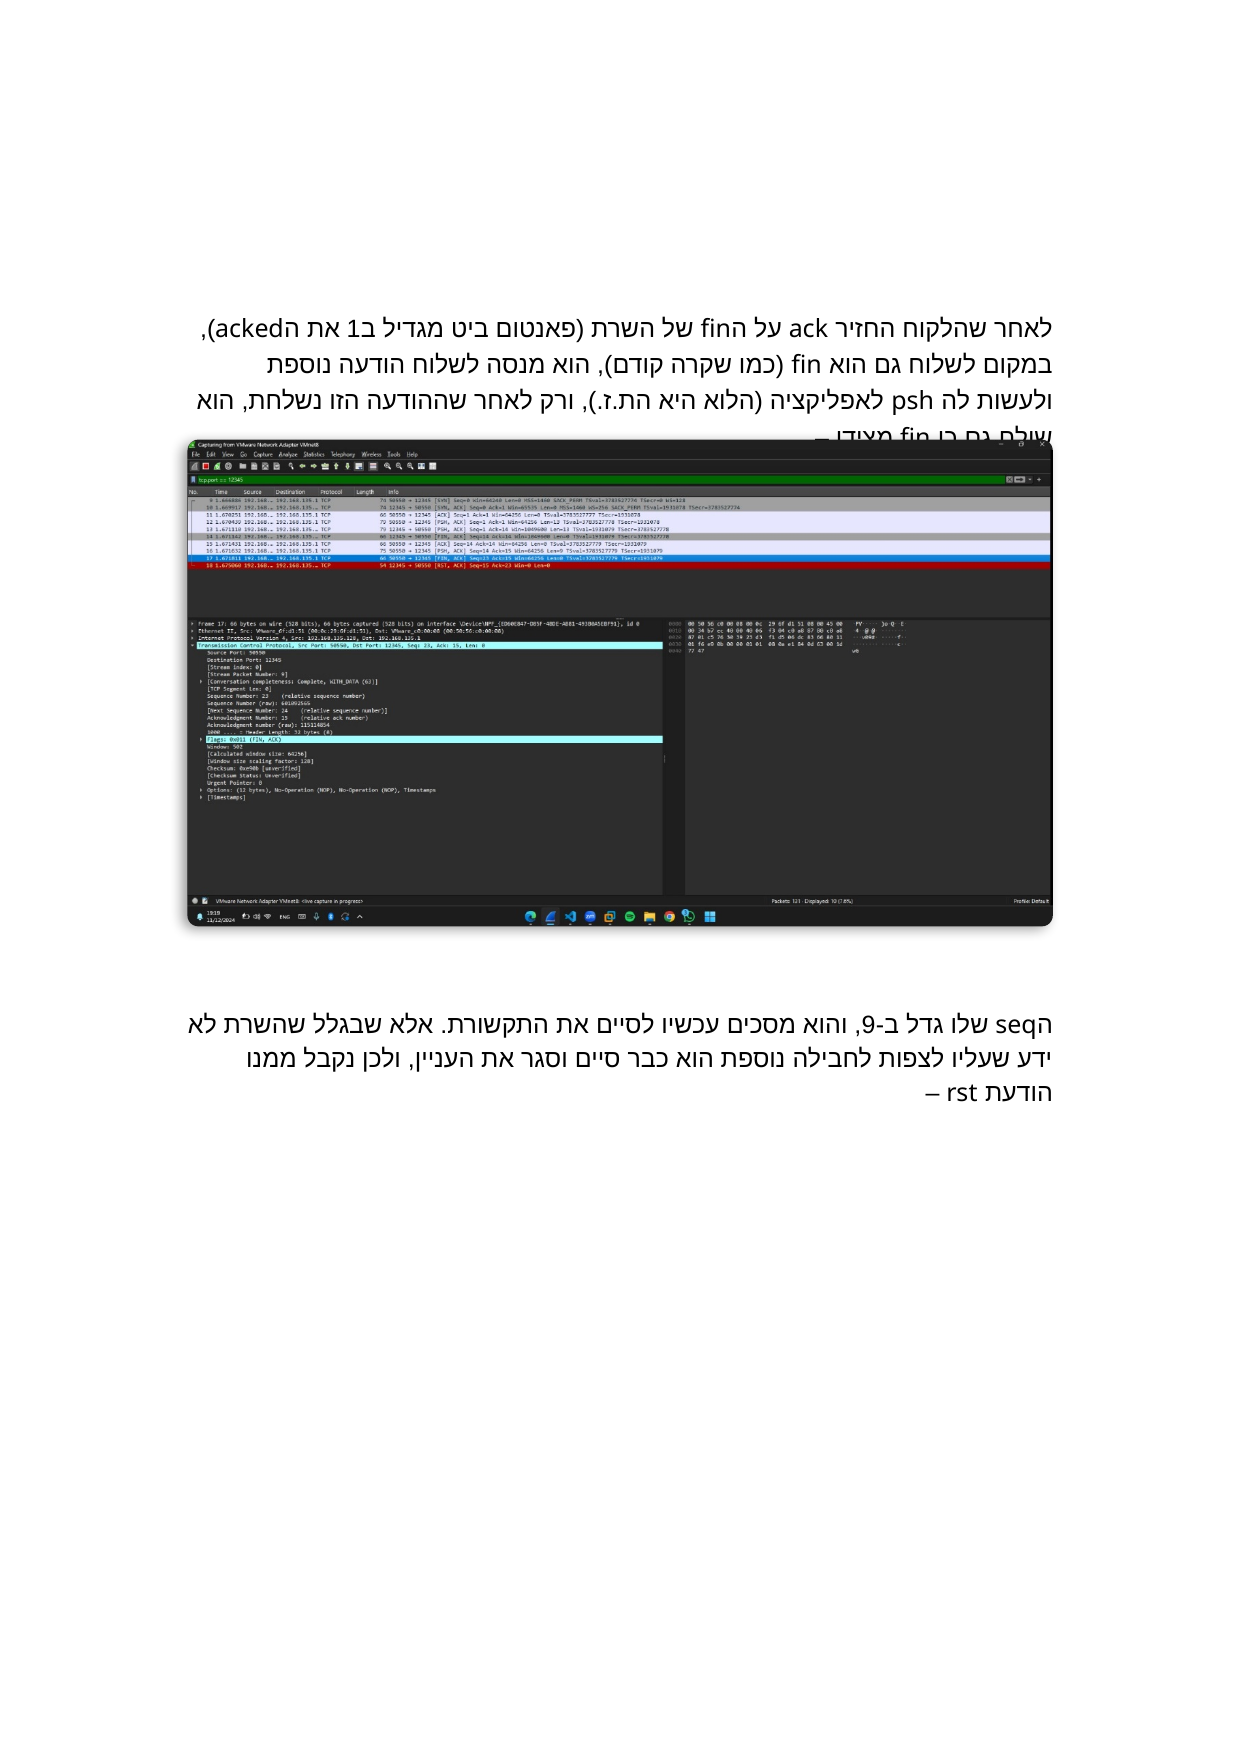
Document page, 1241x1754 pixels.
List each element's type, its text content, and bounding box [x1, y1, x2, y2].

text לאחר שהלקוח החזיר ack על הfin של השרת (פאנטום ביט מגדיל ב1 את הacked), במקום לשלוח גם הוא fin (כמו שקרה קודם), הוא מנסה לשלוח הודעה נוספת ולעשות לה psh לאפליקציה (הלוא היא הת.ז.), ורק לאחר שההודעה הזו נשלחת, הוא שולח גם כן fin מצידו – [187, 310, 1053, 445]
picture [187, 439, 1053, 927]
text הseq שלו גדל ב-9, והוא מסכים עכשיו לסיים את התקשורת. אלא שבגלל שהשרת לא ידע שעליו לצפות לחבילה נוספת הוא כבר סיים וסגר את העניין, ולכן נקבל ממנו הודעת rst – [187, 1007, 1053, 1109]
